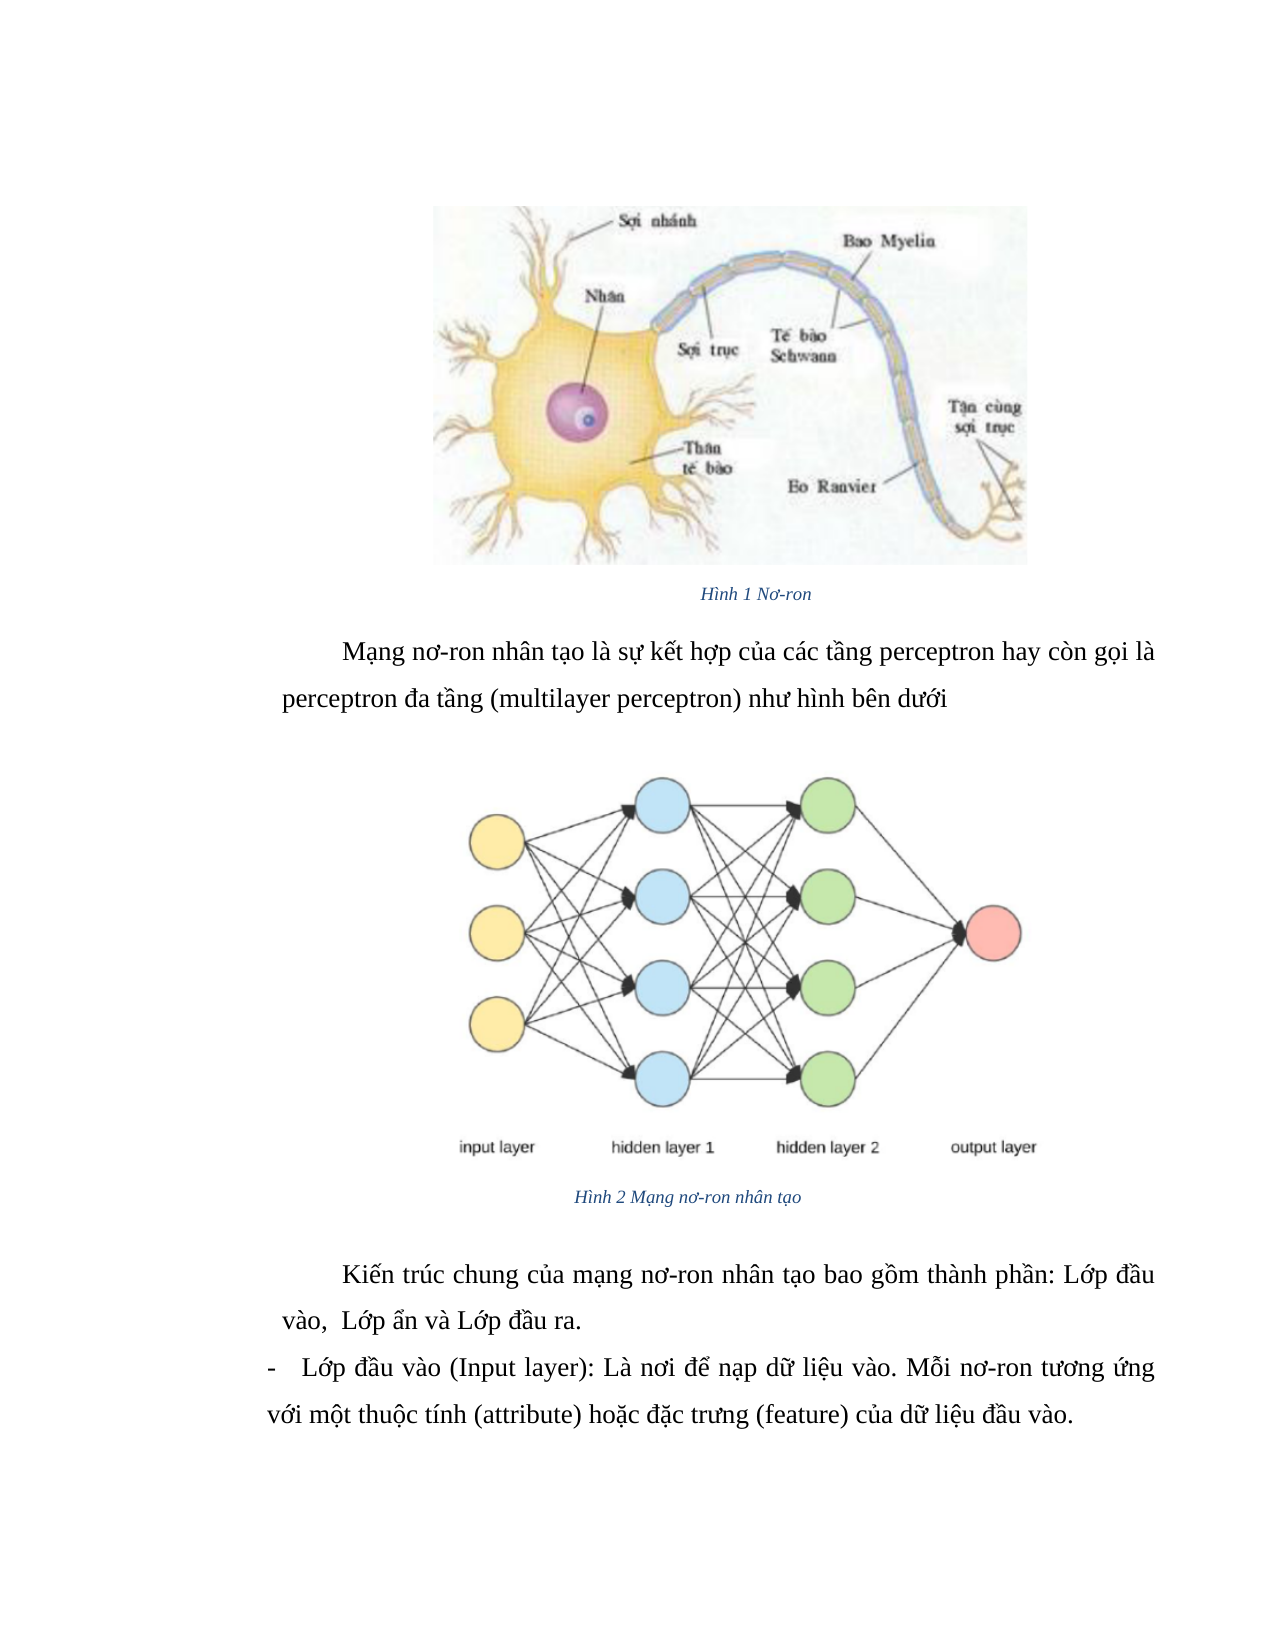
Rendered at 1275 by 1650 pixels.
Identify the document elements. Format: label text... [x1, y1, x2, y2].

text Kiến trúc chung của mạng nơ-ron nhân tạo bao gồm thành phần: Lớp đầu vào, Lớp ẩn và Lớp đầu ra. [282, 1258, 1157, 1336]
picture [418, 736, 1065, 1180]
picture [432, 206, 1028, 567]
text Mạng nơ-ron nhân tạo là sự kết hợp của các tầng perceptron hay còn gọi là perceptron đa tầng (multilayer perceptron) như hình bên dưới [282, 636, 1157, 713]
text - Lớp đầu vào (Input layer): Là nơi để nạp dữ liệu vào. Mỗi nơ-ron tương ứng với một thuộc tính (attribute) hoặc đặc trưng (feature) của dữ liệu đầu vào. [267, 1351, 1157, 1429]
text Hình 1 Nơ-ron [282, 582, 1157, 604]
